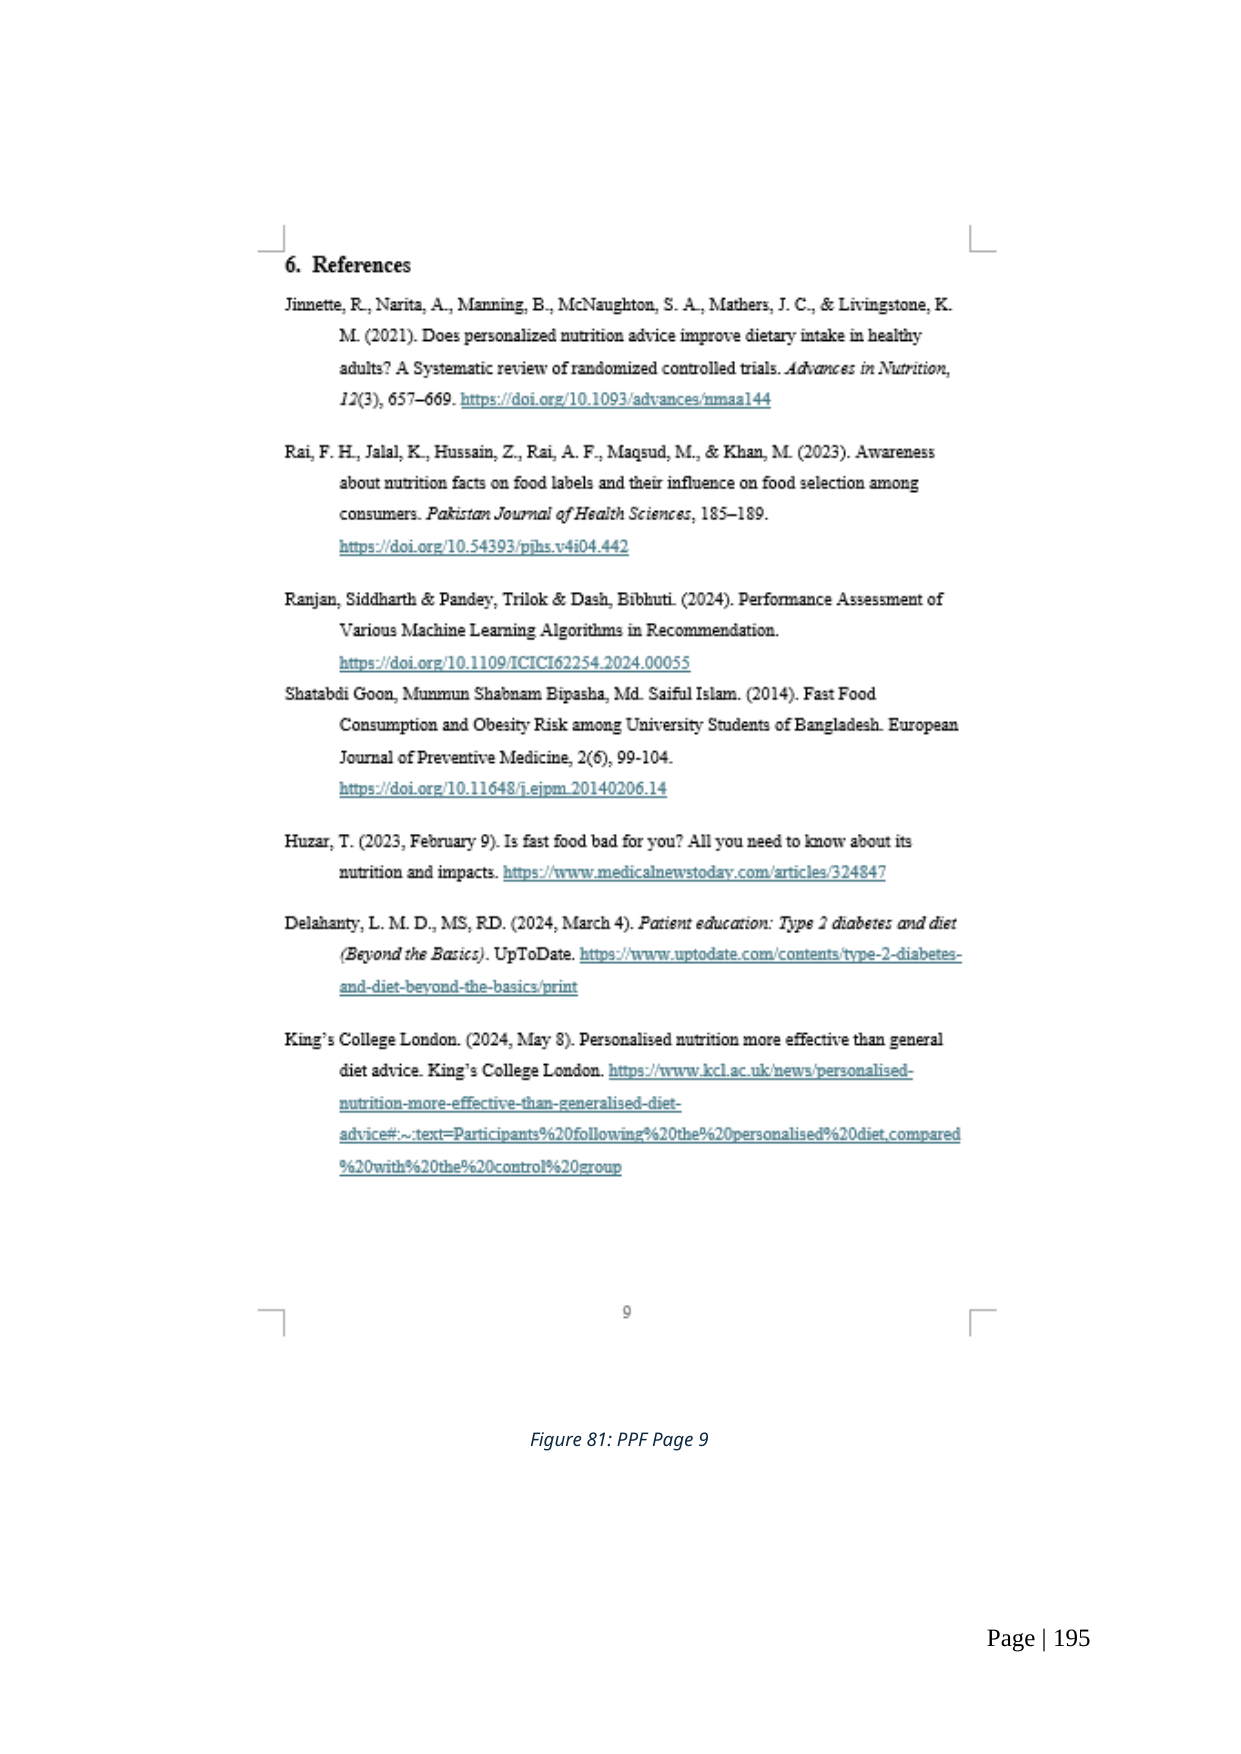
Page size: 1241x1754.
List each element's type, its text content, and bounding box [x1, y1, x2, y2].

picture [178, 150, 1068, 1406]
